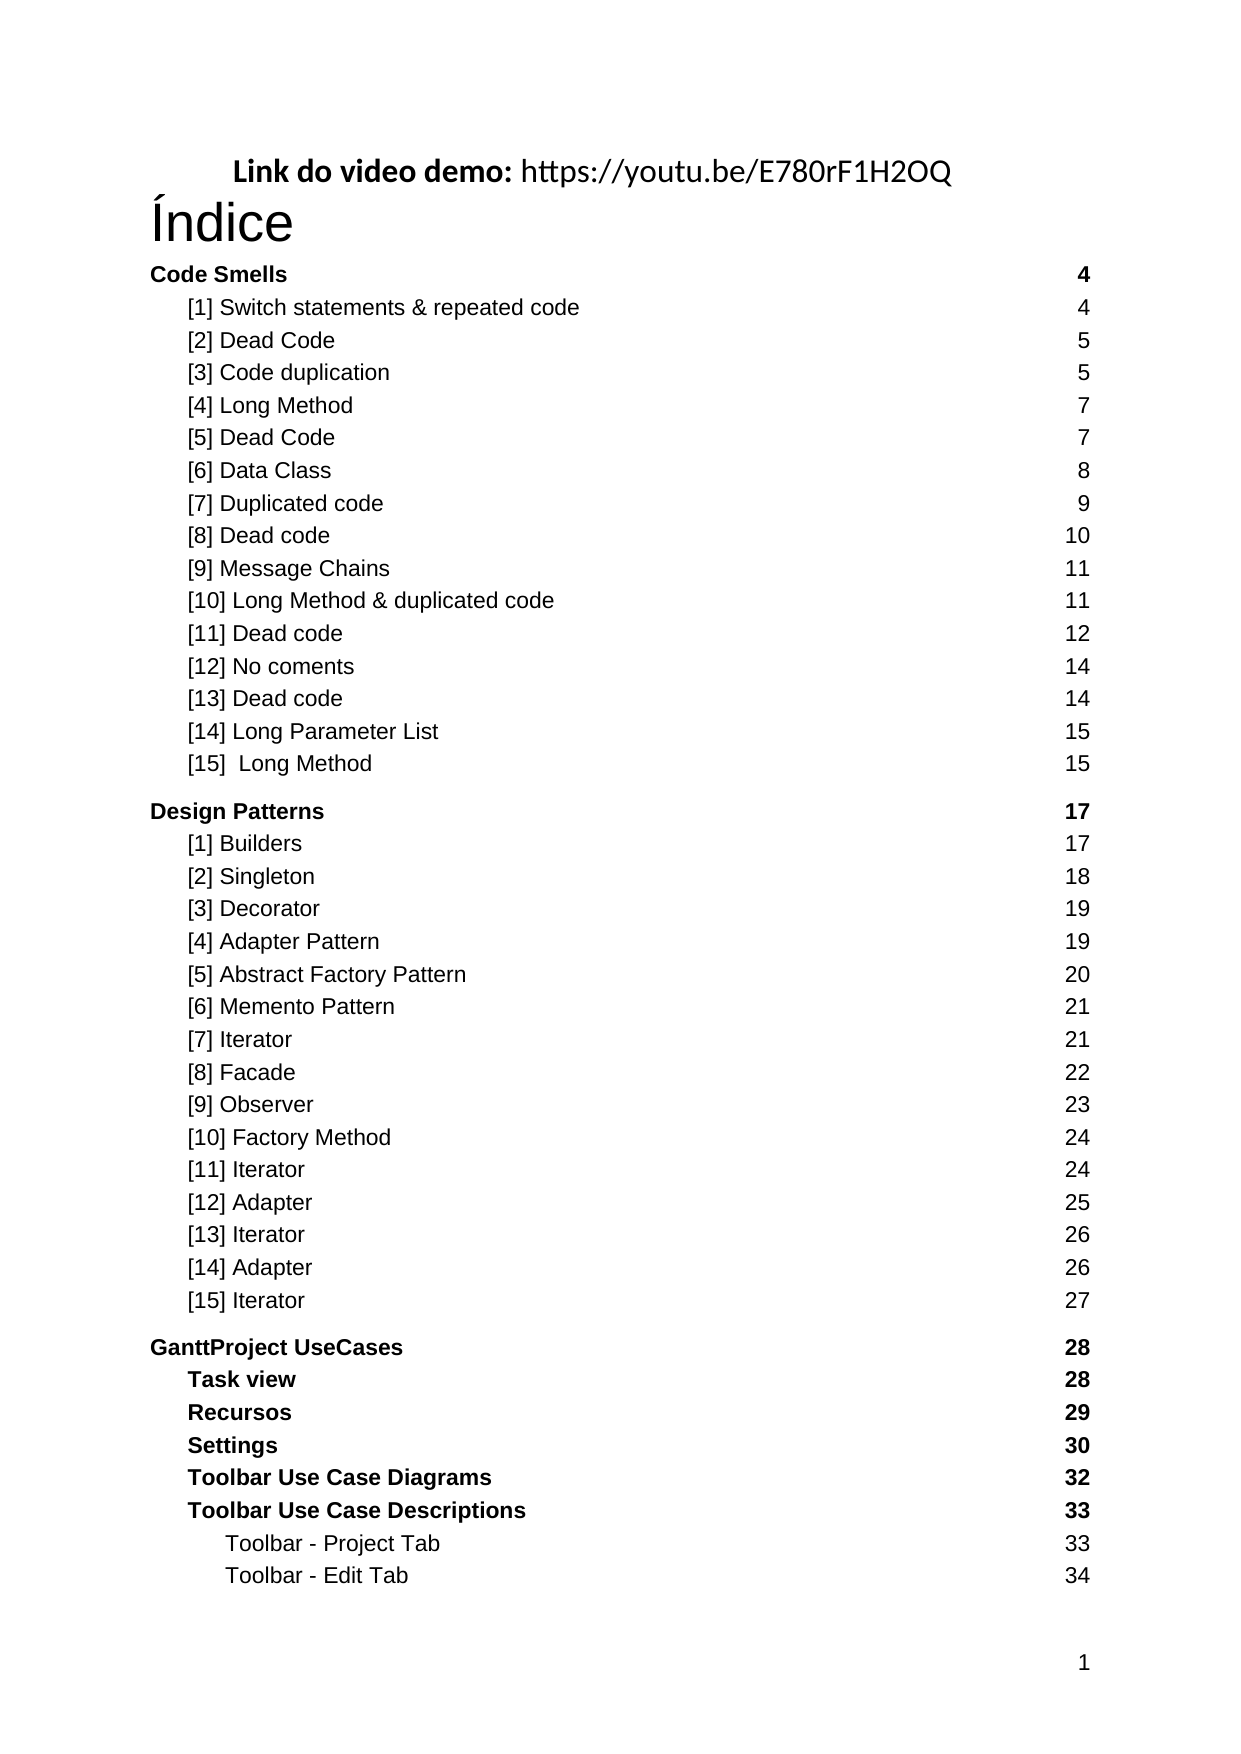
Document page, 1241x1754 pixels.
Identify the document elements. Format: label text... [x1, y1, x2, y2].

text Link do video demo: https://youtu.be/E780rF1H2OQ [150, 150, 1034, 191]
title Índice [150, 191, 1090, 253]
